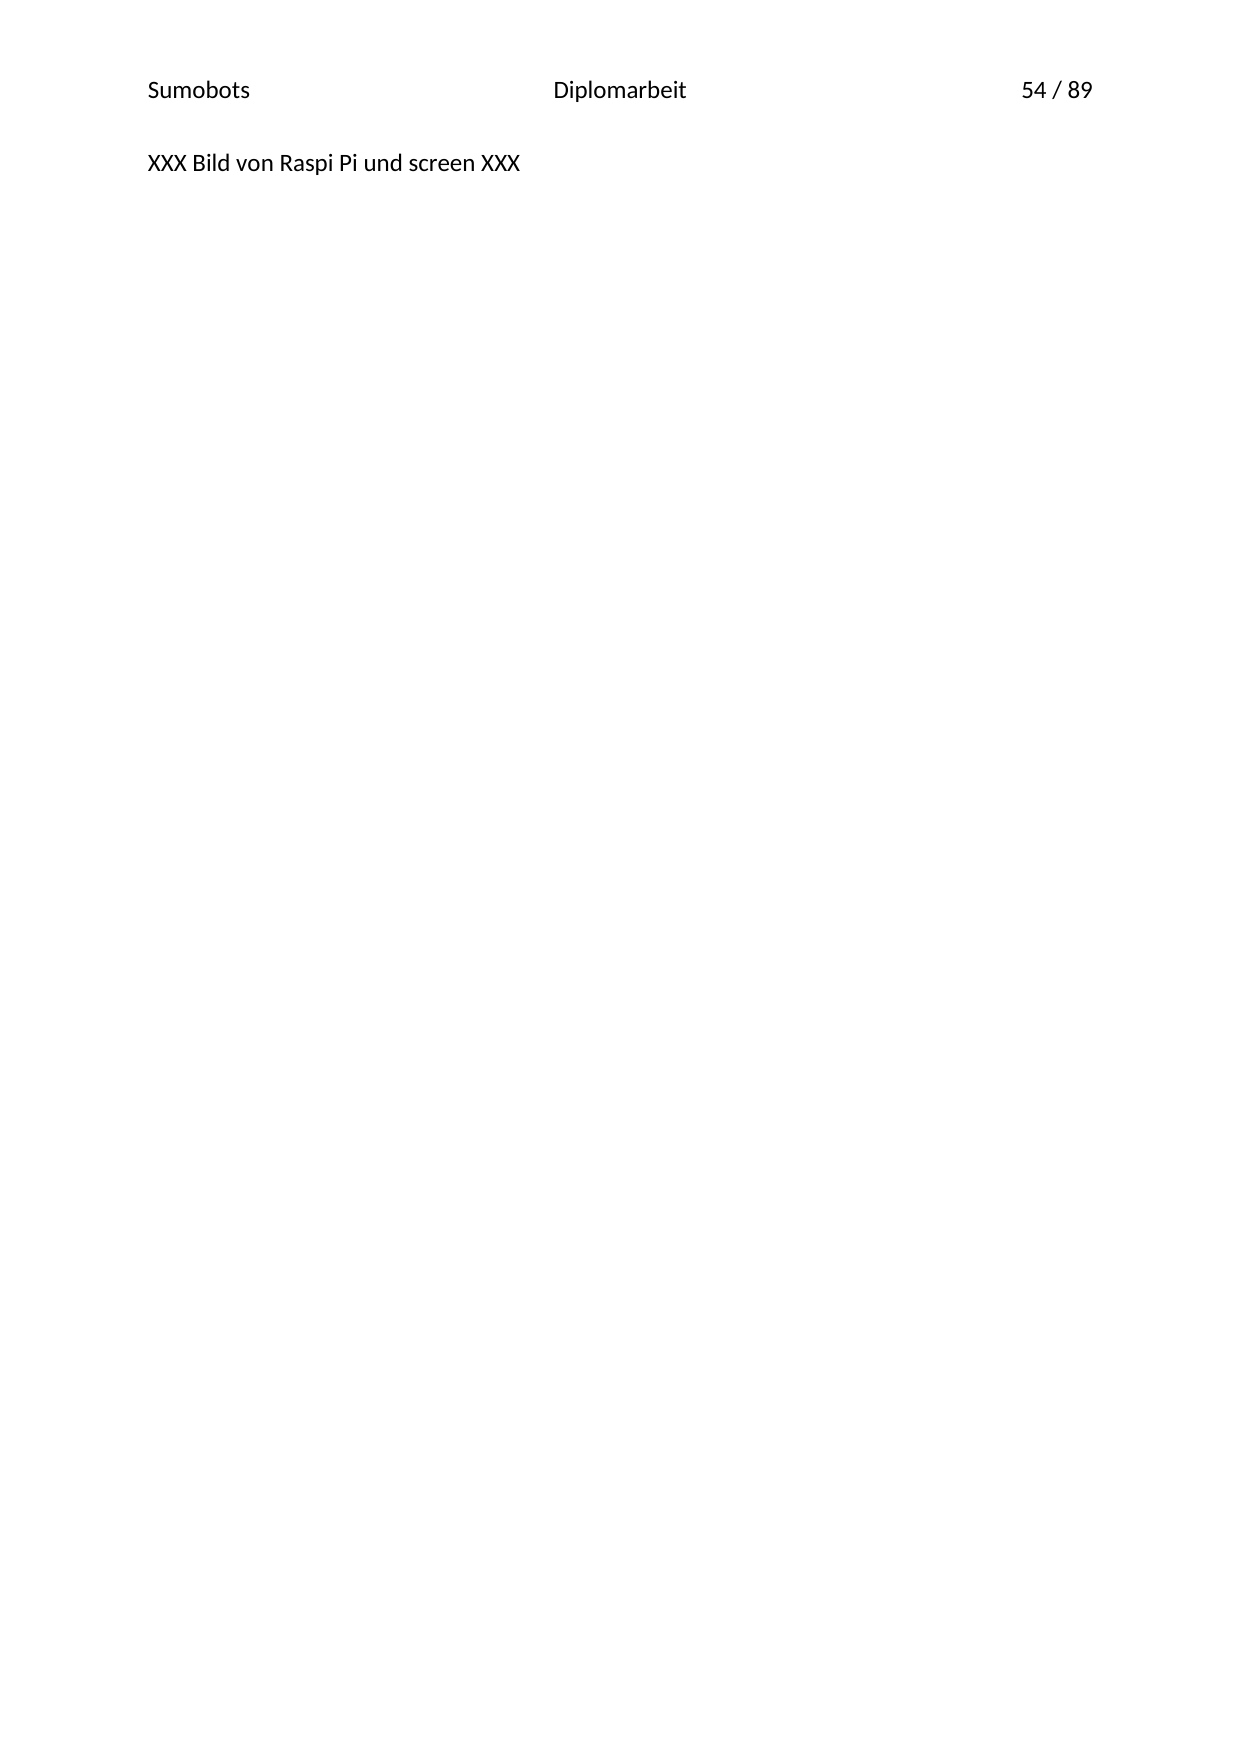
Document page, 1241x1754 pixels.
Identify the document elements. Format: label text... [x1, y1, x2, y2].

text XXX Bild von Raspi Pi und screen XXX [148, 148, 1093, 178]
